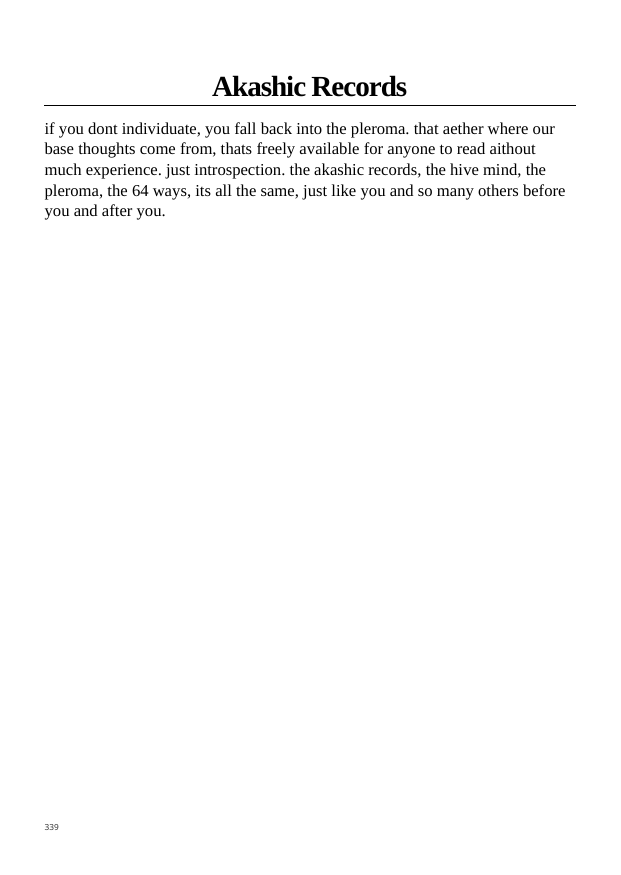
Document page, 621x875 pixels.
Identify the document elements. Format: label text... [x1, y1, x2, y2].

subtitle Akashic Records [44, 69, 576, 105]
text if you dont individuate, you fall back into the pleroma. that aether where our base thoughts come from, thats freely available for anyone to read aithout much experience. just introspection. the akashic records, the hive mind, the pleroma, the 64 ways, its all the same, just like you and so many others before you and after you. [44, 118, 576, 220]
